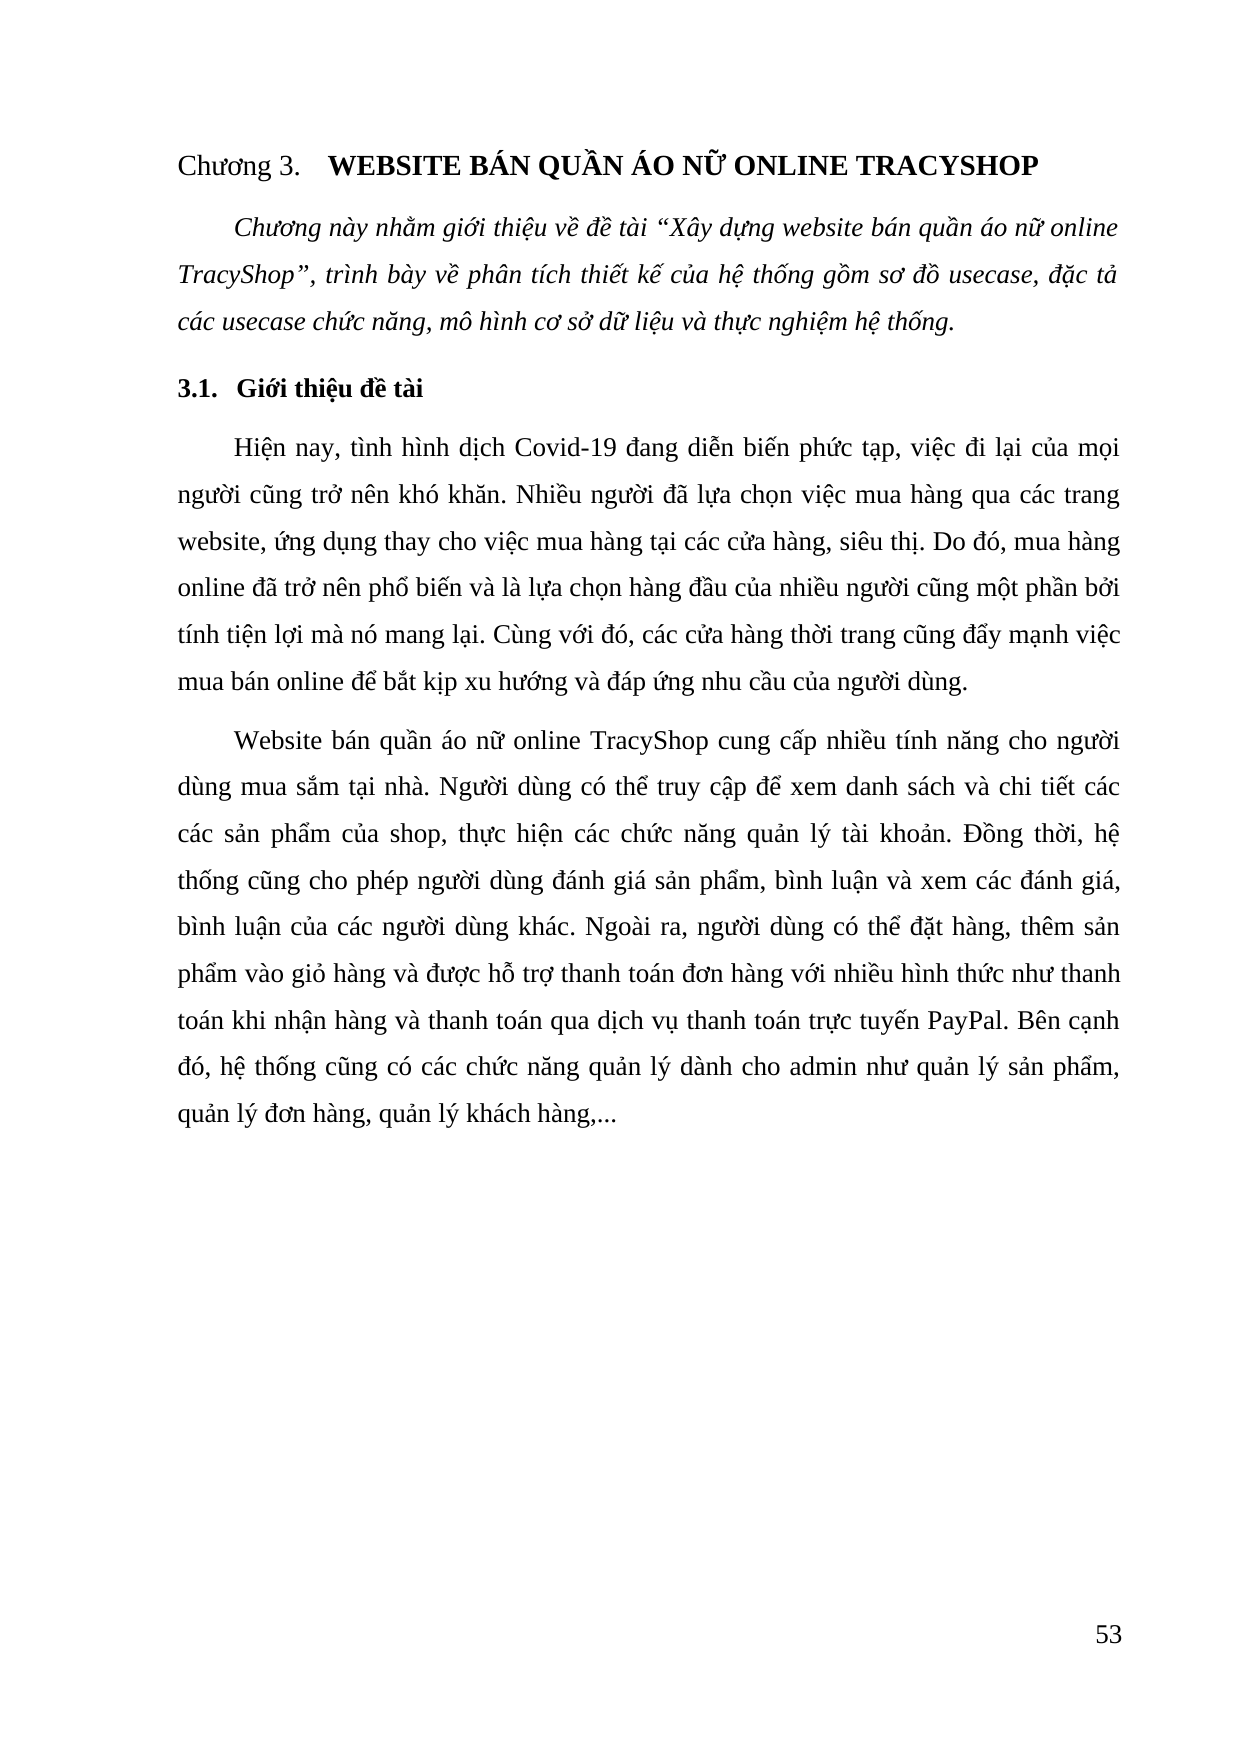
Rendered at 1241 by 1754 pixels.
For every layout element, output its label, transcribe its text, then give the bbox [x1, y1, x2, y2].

text Hiện nay, tình hình dịch Covid-19 đang diễn biến phức tạp, việc đi lại của mọi người cũng trở nên khó khăn. Nhiều người đã lựa chọn việc mua hàng qua các trang website, ứng dụng thay cho việc mua hàng tại các cửa hàng, siêu thị. Do đó, mua hàng online đã trở nên phổ biến và là lựa chọn hàng đầu của nhiều người cũng một phần bởi tính tiện lợi mà nó mang lại. Cùng với đó, các cửa hàng thời trang cũng đẩy mạnh việc mua bán online để bắt kịp xu hướng và đáp ứng nhu cầu của người dùng. [177, 431, 1122, 696]
subtitle WEBSITE BÁN QUẦN ÁO NỮ ONLINE TRACYSHOP [177, 148, 1122, 182]
text Chương này nhằm giới thiệu về đề tài “Xây dựng website bán quần áo nữ online TracyShop”, trình bày về phân tích thiết kế của hệ thống gồm sơ đồ usecase, đặc tả các usecase chức năng, mô hình cơ sở dữ liệu và thực nghiệm hệ thống. [177, 211, 1122, 336]
text Website bán quần áo nữ online TracyShop cung cấp nhiều tính năng cho người dùng mua sắm tại nhà. Người dùng có thể truy cập để xem danh sách và chi tiết các các sản phẩm của shop, thực hiện các chức năng quản lý tài khoản. Đồng thời, hệ thống cũng cho phép người dùng đánh giá sản phẩm, bình luận và xem các đánh giá, bình luận của các người dùng khác. Ngoài ra, người dùng có thể đặt hàng, thêm sản phẩm vào giỏ hàng và được hỗ trợ thanh toán đơn hàng với nhiều hình thức như thanh toán khi nhận hàng và thanh toán qua dịch vụ thanh toán trực tuyến PayPal. Bên cạnh đó, hệ thống cũng có các chức năng quản lý dành cho admin như quản lý sản phẩm, quản lý đơn hàng, quản lý khách hàng,... [177, 724, 1122, 1128]
subtitle Giới thiệu đề tài [177, 372, 1122, 403]
